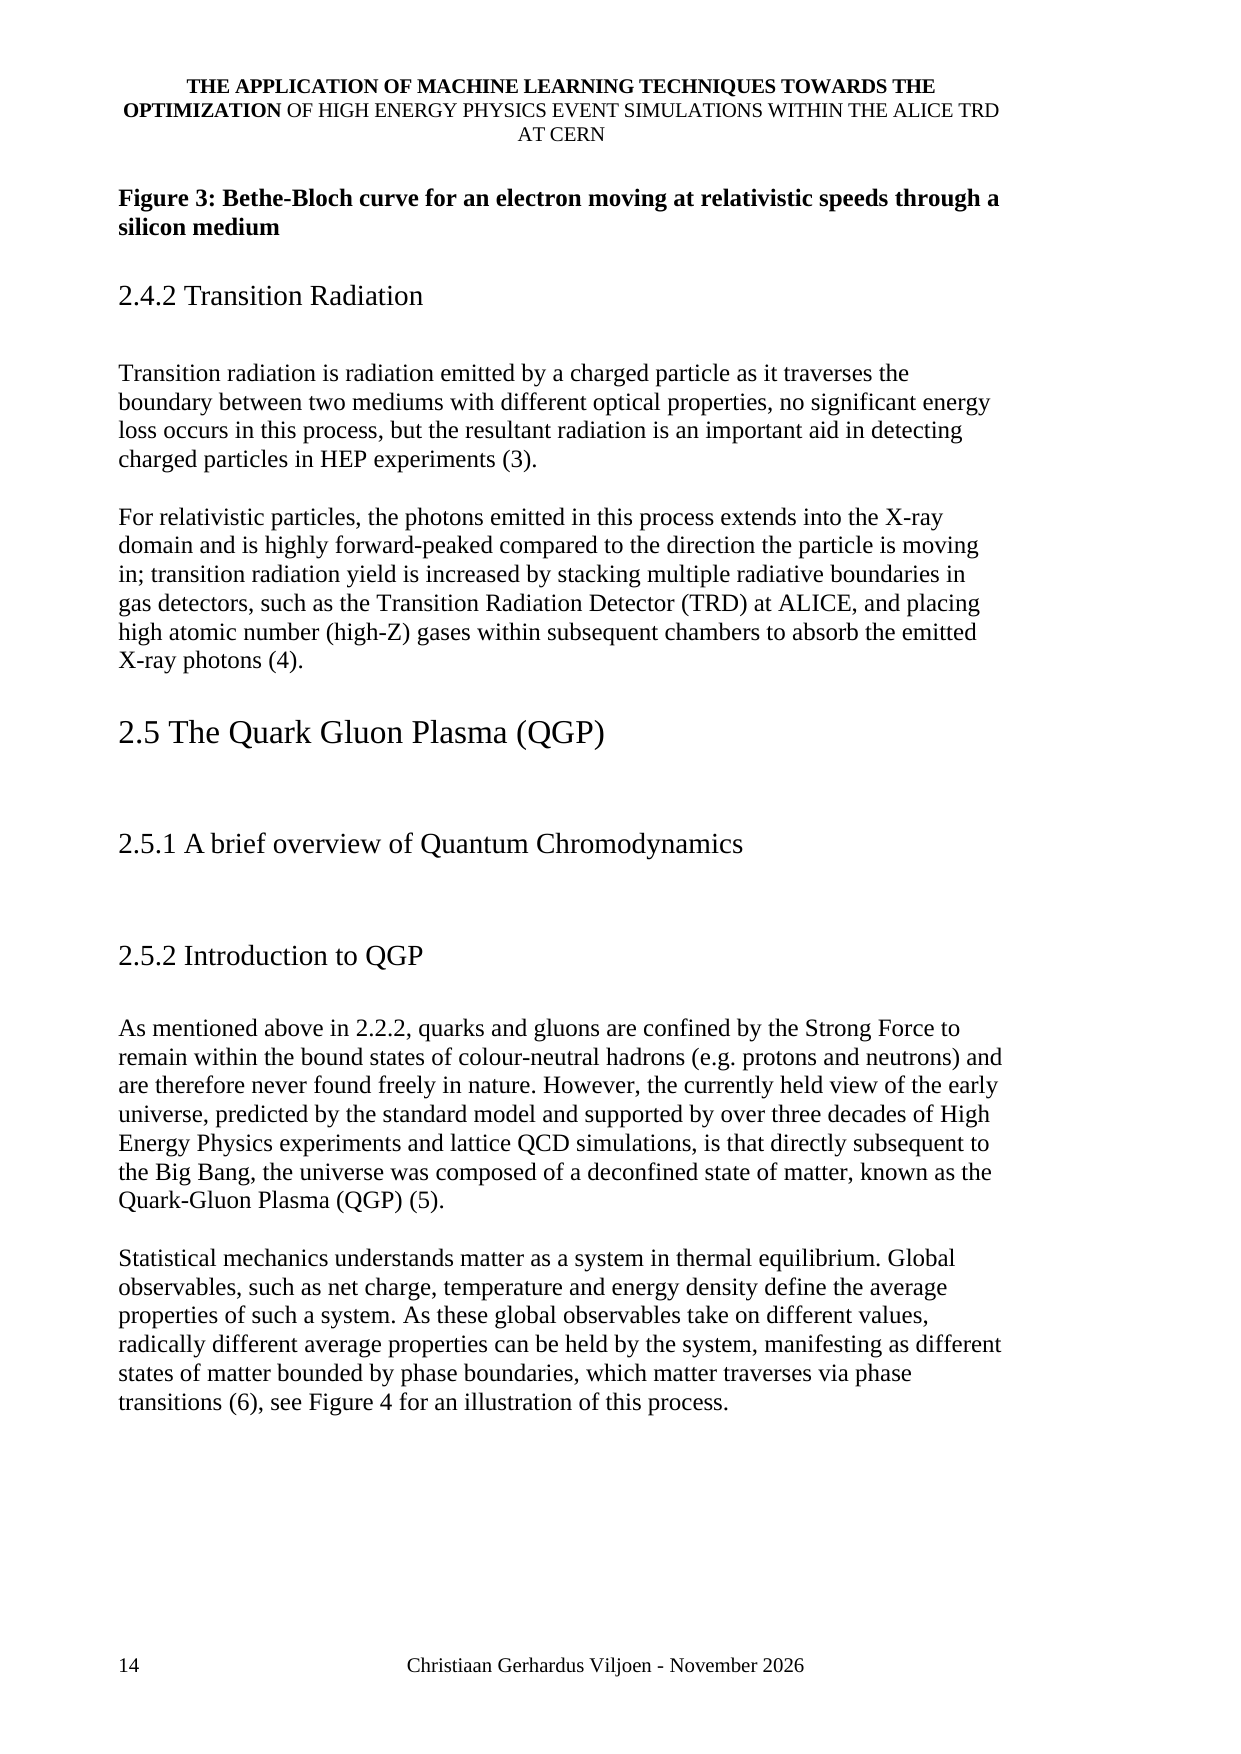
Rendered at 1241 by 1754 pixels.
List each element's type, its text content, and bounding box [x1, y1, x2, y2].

subtitle Transition Radiation [118, 278, 1004, 312]
subtitle A brief overview of Quantum Chromodynamics [118, 826, 1004, 859]
text As mentioned above in 2.2.2, quarks and gluons are confined by the Strong Force to remain within the bound states of colour-neutral hadrons (e.g. protons and neutrons) and are therefore never found freely in nature. However, the currently held view of the early universe, predicted by the standard model and supported by over three decades of High Energy Physics experiments and lattice QCD simulations, is that directly subsequent to the Big Bang, the universe was composed of a deconfined state of matter, known as the Quark-Gluon Plasma (QGP) . [118, 1013, 1004, 1214]
text For relativistic particles, the photons emitted in this process extends into the X-ray domain and is highly forward-peaked compared to the direction the particle is moving in; transition radiation yield is increased by stacking multiple radiative boundaries in gas detectors, such as the Transition Radiation Detector (TRD) at ALICE, and placing high atomic number (high-Z) gases within subsequent chambers to absorb the emitted X-ray photons . [118, 502, 1004, 674]
text Transition radiation is radiation emitted by a charged particle as it traverses the boundary between two mediums with different optical properties, no significant energy loss occurs in this process, but the resultant radiation is an important aid in detecting charged particles in HEP experiments . [118, 358, 1004, 473]
text Figure 3: Bethe-Bloch curve for an electron moving at relativistic speeds through a silicon medium [118, 183, 1004, 241]
subtitle The Quark Gluon Plasma (QGP) [118, 712, 1004, 750]
text Statistical mechanics understands matter as a system in thermal equilibrium. Global observables, such as net charge, temperature and energy density define the average properties of such a system. As these global observables take on different values, radically different average properties can be held by the system, manifesting as different states of matter bounded by phase boundaries, which matter traverses via phase transitions, see Figure 4 for an illustration of this process. [118, 1243, 1004, 1416]
subtitle Introduction to QGP [118, 938, 1004, 972]
